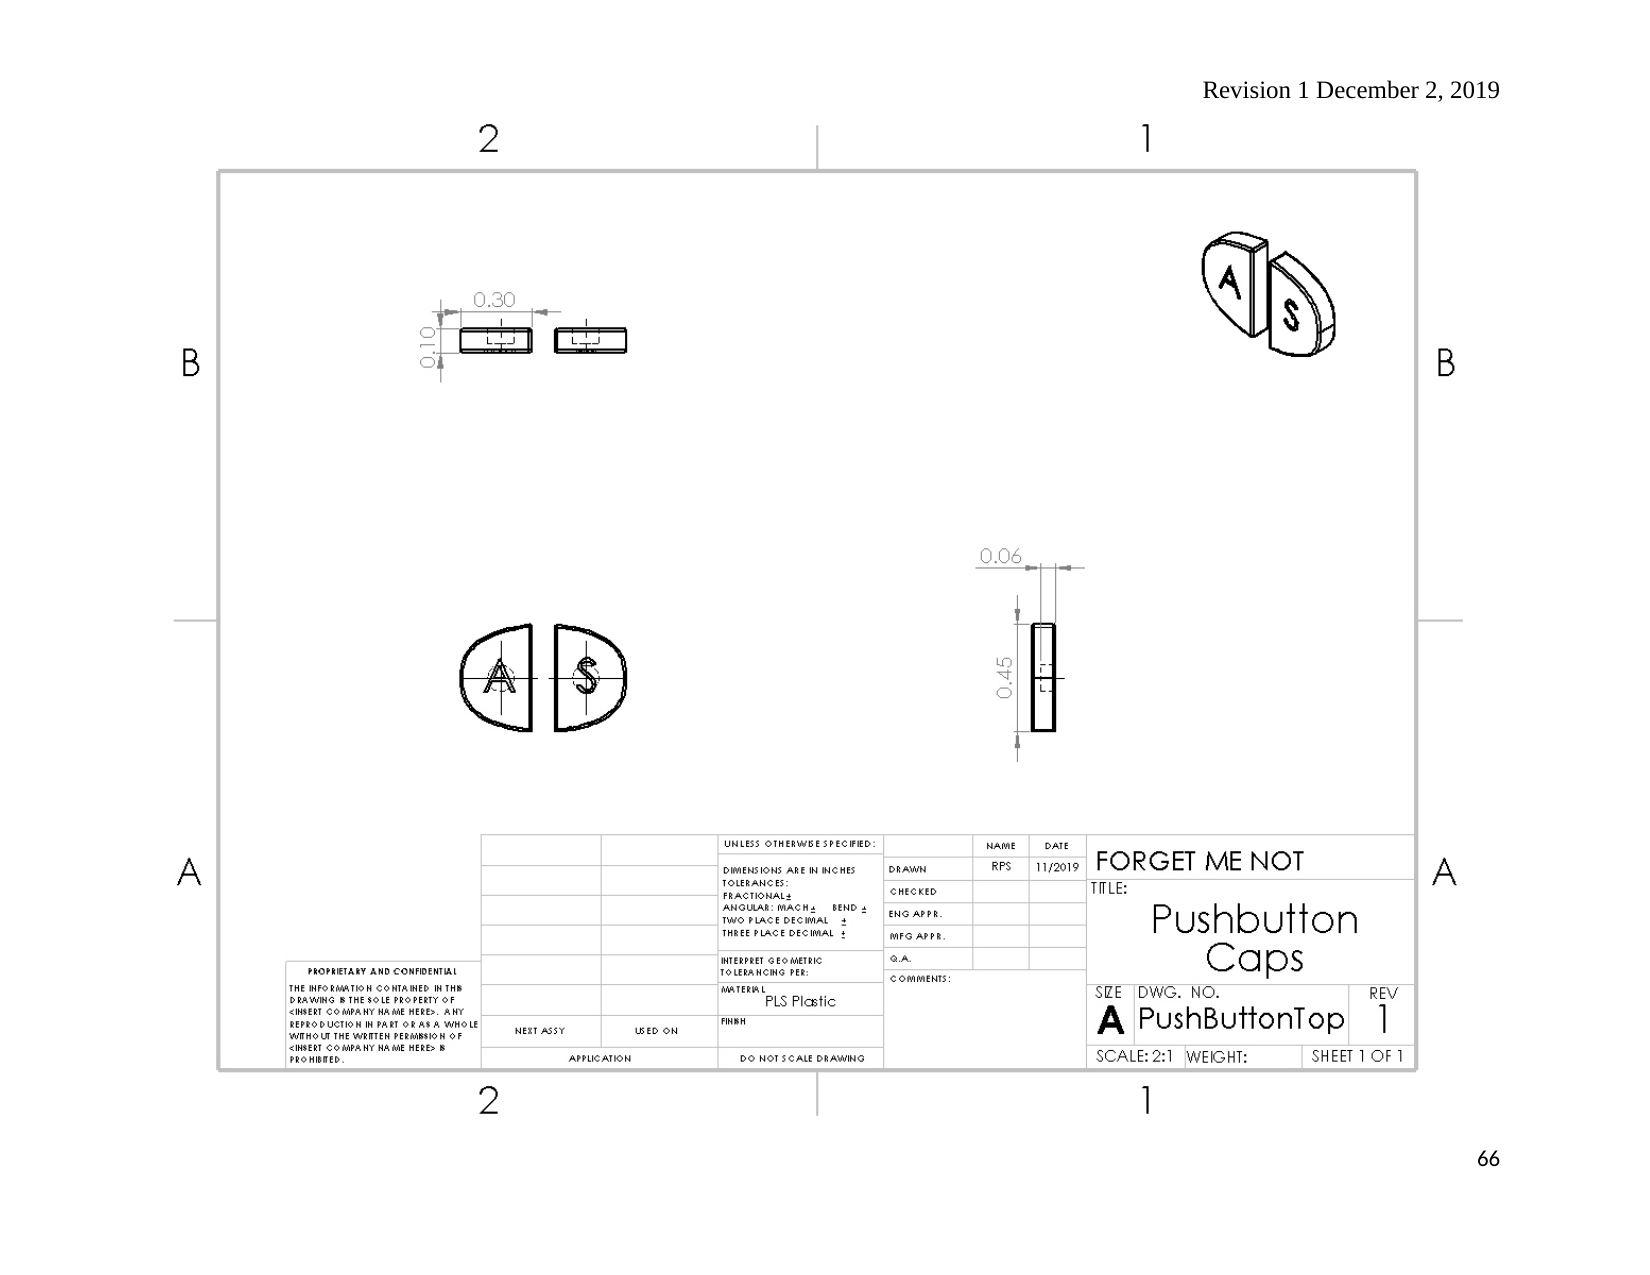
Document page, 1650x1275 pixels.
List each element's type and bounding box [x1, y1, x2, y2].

picture [150, 112, 1486, 1125]
